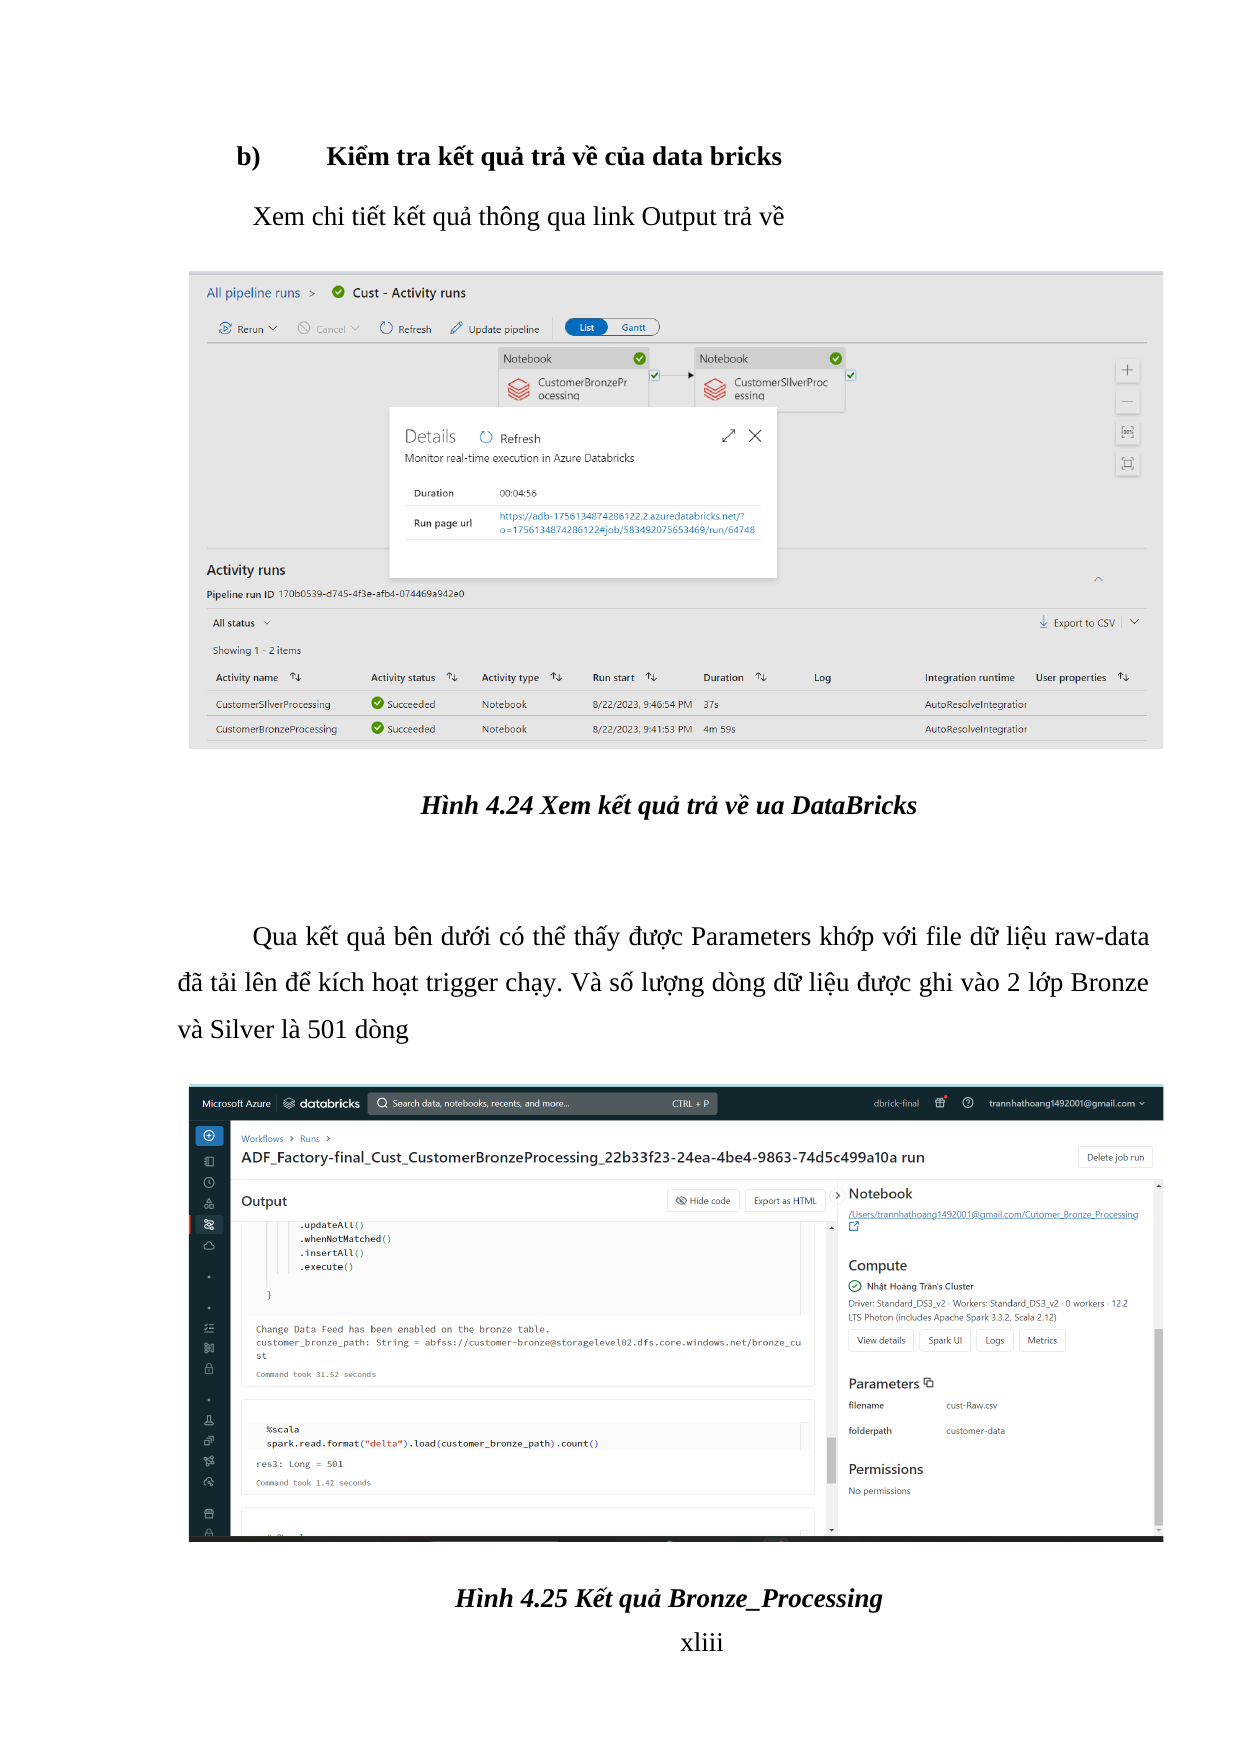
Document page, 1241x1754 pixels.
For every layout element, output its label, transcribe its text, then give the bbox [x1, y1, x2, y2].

text Xem chi tiết kết quả thông qua link Output trả về [177, 199, 1152, 231]
picture [188, 271, 1164, 749]
picture [188, 1084, 1164, 1542]
subtitle Kiểm tra kết quả trả về của data bricks [236, 140, 1152, 172]
text Qua kết quả bên dưới có thể thấy được Parameters khớp với file dữ liệu raw-data đã tải lên để kích hoạt trigger chạy. Và số lượng dòng dữ liệu được ghi vào 2 lớp Bronze và Silver là 501 dòng [177, 919, 1152, 1044]
